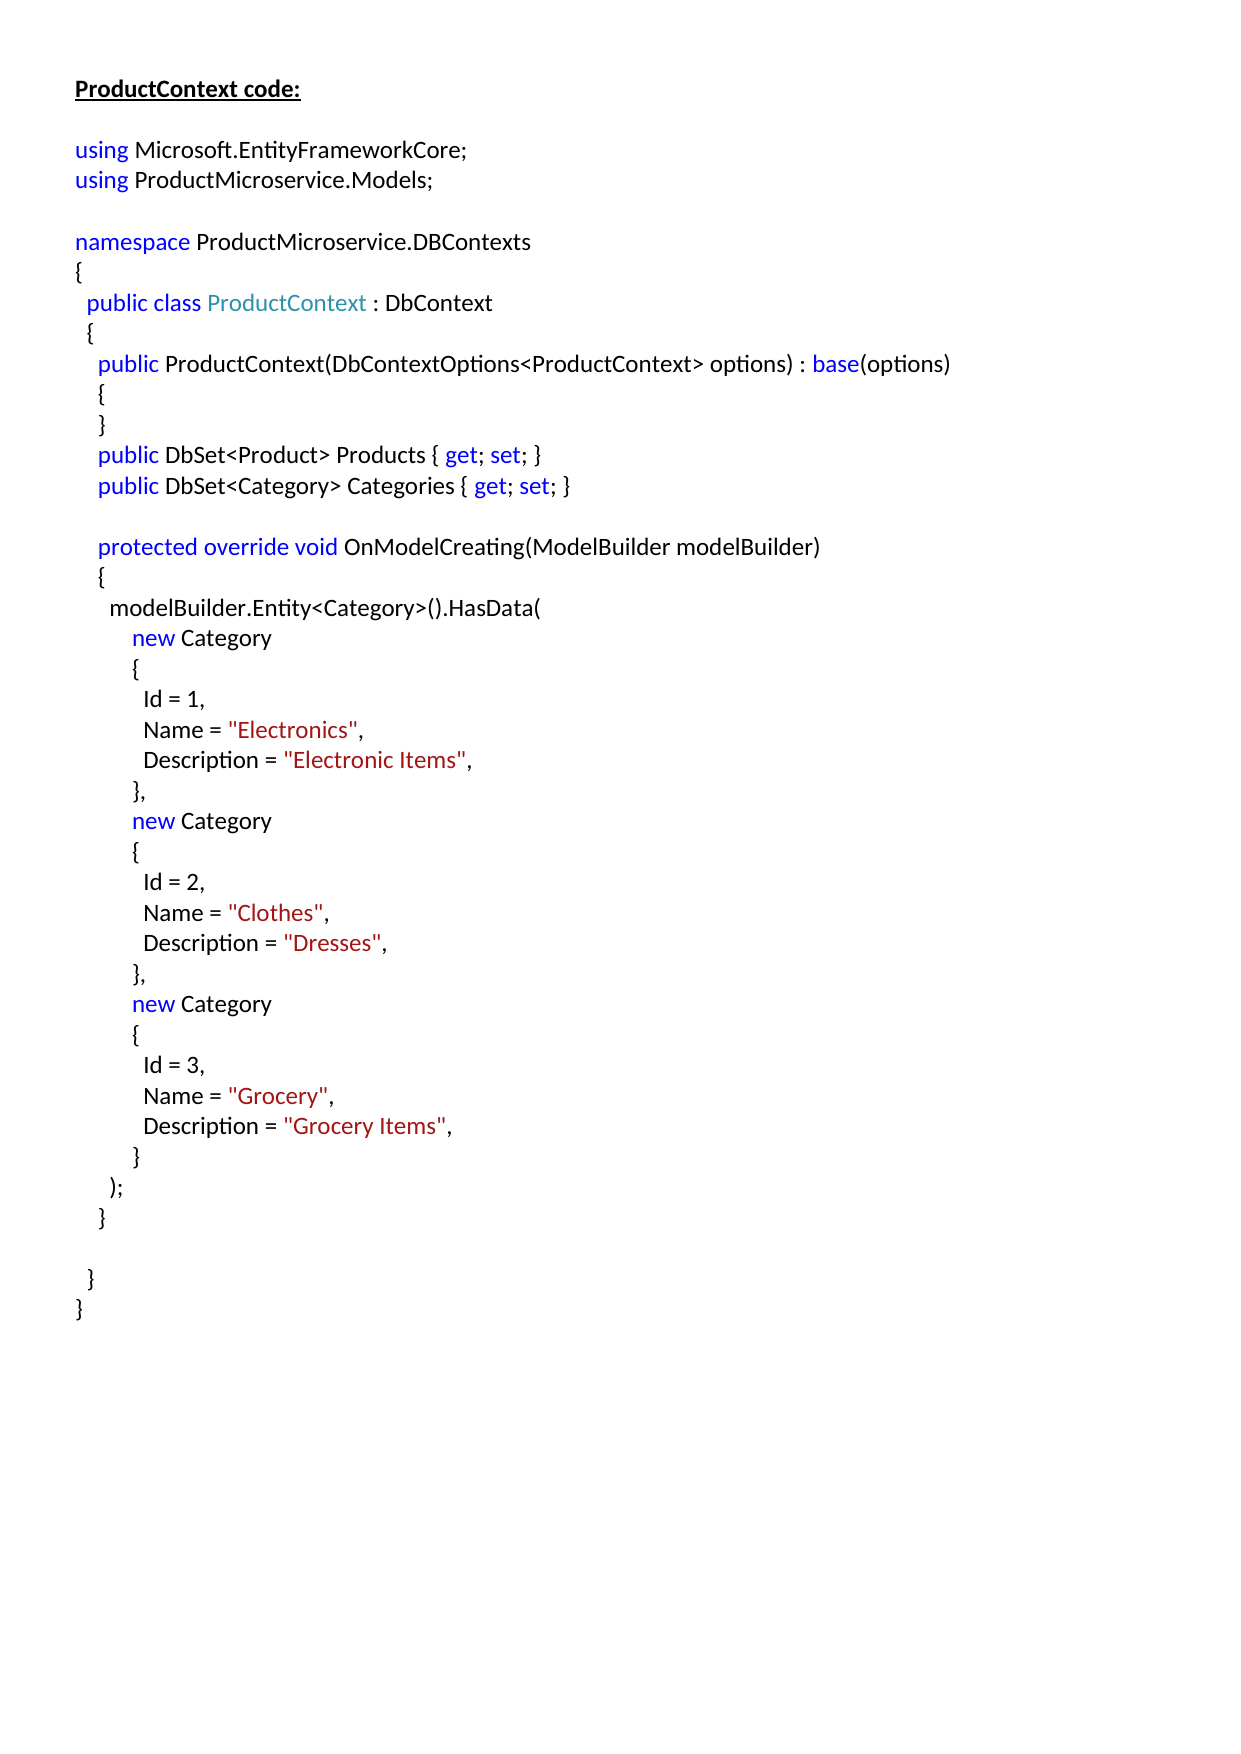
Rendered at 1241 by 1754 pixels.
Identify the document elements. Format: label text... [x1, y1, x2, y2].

text Name = "Electronics", Description = "Electronic Items", [143, 714, 474, 775]
text new Category [132, 988, 1176, 1019]
text { [75, 256, 1176, 287]
text }, [132, 958, 1176, 988]
text modelBuilder.Entity<Category>().HasData( new Category [109, 592, 543, 653]
text } [75, 1294, 1176, 1324]
text Id = 3, [143, 1049, 1176, 1080]
text using Microsoft.EntityFrameworkCore; using ProductMicroservice.Models; [75, 134, 470, 195]
text } [98, 1202, 1176, 1233]
text namespace ProductMicroservice.DBContexts [75, 226, 1176, 256]
text public ProductContext(DbContextOptions<ProductContext> options) : base(options) [98, 348, 1176, 378]
text } [98, 409, 1176, 439]
text public DbSet<Product> Products { get; set; } public DbSet<Category> Categories { get; set; } [98, 439, 572, 501]
text { [132, 653, 1176, 684]
subtitle ProductContext code: [75, 73, 1176, 103]
text public class ProductContext : DbContext [86, 287, 1176, 317]
text } [132, 1141, 1176, 1171]
text ); [109, 1172, 1176, 1202]
text { [132, 836, 1176, 866]
text Name = "Clothes", Description = "Dresses", [143, 897, 389, 958]
text }, [132, 775, 1176, 805]
text { [132, 1019, 1176, 1049]
text { [98, 378, 1176, 409]
text { [98, 562, 1176, 592]
text Name = "Grocery", Description = "Grocery Items", [143, 1080, 453, 1141]
text { [86, 317, 1176, 348]
text new Category [132, 805, 1176, 836]
text protected override void OnModelCreating(ModelBuilder modelBuilder) [98, 531, 1176, 562]
text } [86, 1263, 1176, 1294]
text Id = 1, [143, 684, 1176, 714]
text Id = 2, [143, 866, 1176, 897]
